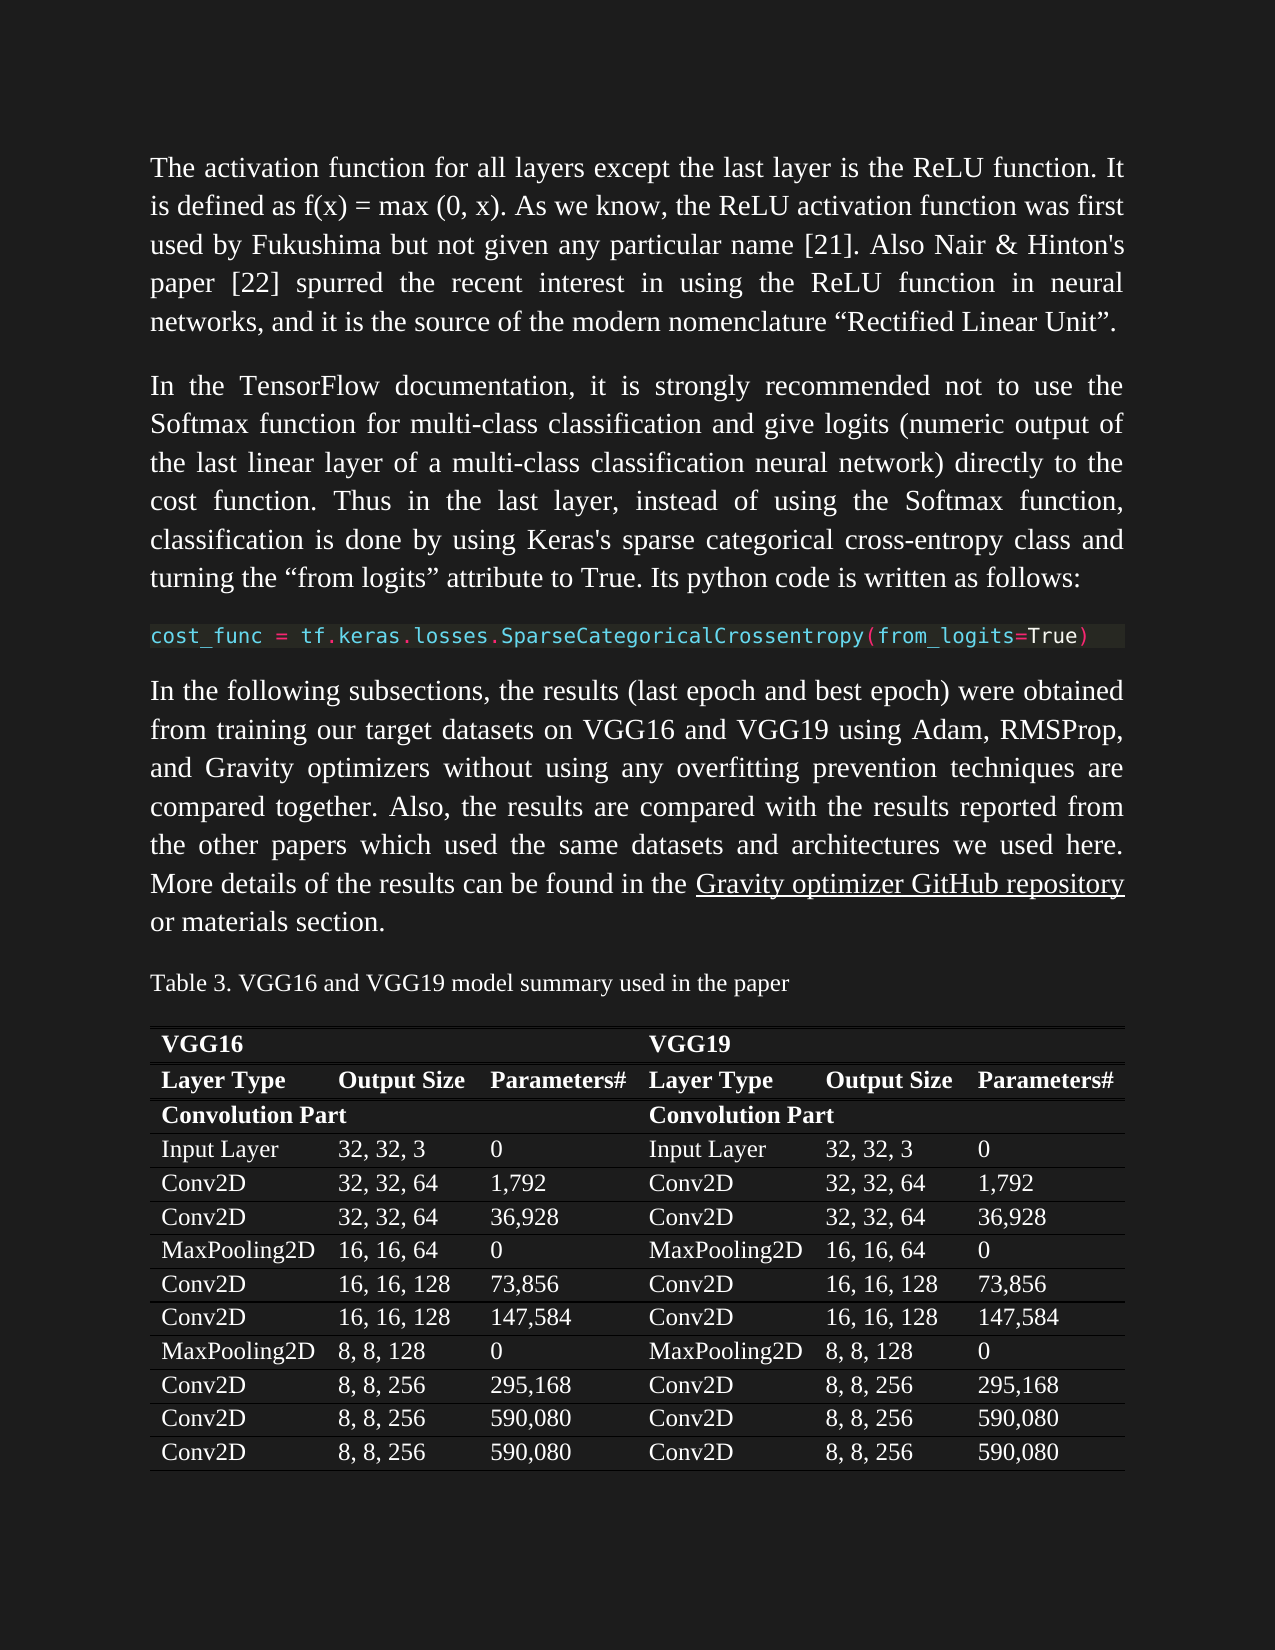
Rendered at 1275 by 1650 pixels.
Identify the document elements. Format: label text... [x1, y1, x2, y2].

table_cell Conv2D [638, 1269, 814, 1301]
table_cell 16, 16, 128 [814, 1303, 966, 1335]
table_cell Conv2D [638, 1404, 814, 1436]
table_cell Conv2D [638, 1370, 814, 1402]
table_cell MaxPooling2D [638, 1235, 814, 1268]
table_cell 73,856 [479, 1269, 637, 1301]
table_cell 32, 32, 64 [327, 1168, 479, 1201]
text In the following subsections, the results (last epoch and best epoch) were obtained from training our target datasets on VGG16 and VGG19 using Adam, RMSProp, and Gravity optimizers without using any overfitting prevention techniques are compared together. Also, the results are compared with the results reported from the other papers which used the same datasets and architectures we used here. More details of the results can be found in the Gravity optimizer GitHub repository or materials section. [150, 673, 1125, 938]
table_cell 0 [479, 1134, 637, 1167]
table_cell Conv2D [150, 1303, 327, 1335]
table_cell 32, 32, 64 [327, 1202, 479, 1234]
table_cell 295,168 [966, 1370, 1125, 1402]
table_header VGG19 [638, 1029, 1125, 1062]
table_cell 0 [966, 1235, 1125, 1268]
table_cell 16, 16, 128 [327, 1303, 479, 1335]
table_cell Conv2D [638, 1202, 814, 1234]
table_cell Parameters# [966, 1065, 1125, 1097]
table_cell 8, 8, 256 [327, 1404, 479, 1436]
table_cell 8, 8, 256 [814, 1437, 966, 1470]
table_cell 32, 32, 3 [327, 1134, 479, 1167]
table_cell Parameters# [479, 1065, 637, 1097]
table_cell MaxPooling2D [150, 1336, 327, 1369]
text Table 3. VGG16 and VGG19 model summary used in the paper [150, 968, 1125, 997]
table_cell Input Layer [638, 1134, 814, 1167]
table_cell Output Size [814, 1065, 966, 1097]
table_cell MaxPooling2D [150, 1235, 327, 1268]
table_cell 8, 8, 256 [327, 1370, 479, 1402]
table_cell MaxPooling2D [638, 1336, 814, 1369]
table_cell Output Size [327, 1065, 479, 1097]
table_cell 8, 8, 256 [327, 1437, 479, 1470]
table_cell 1,792 [966, 1168, 1125, 1201]
table_cell 147,584 [479, 1303, 637, 1335]
table_cell 295,168 [479, 1370, 637, 1402]
table_cell 16, 16, 64 [814, 1235, 966, 1268]
table_header VGG16 [150, 1029, 637, 1062]
table_cell Conv2D [150, 1168, 327, 1201]
table_cell 16, 16, 128 [327, 1269, 479, 1301]
table_cell 32, 32, 3 [814, 1134, 966, 1167]
table_cell 16, 16, 128 [814, 1269, 966, 1301]
table_cell 0 [479, 1336, 637, 1369]
table_cell Conv2D [150, 1370, 327, 1402]
table_cell 590,080 [966, 1404, 1125, 1436]
table_cell 32, 32, 64 [814, 1168, 966, 1201]
table_cell Conv2D [150, 1269, 327, 1301]
table_cell 36,928 [479, 1202, 637, 1234]
table_cell Layer Type [150, 1065, 327, 1097]
table_cell 0 [479, 1235, 637, 1268]
table_cell 0 [966, 1134, 1125, 1167]
table_cell 147,584 [966, 1303, 1125, 1335]
table_cell 1,792 [479, 1168, 637, 1201]
table_cell Convolution Part [150, 1101, 637, 1133]
text The activation function for all layers except the last layer is the ReLU function. It is defined as f(x) = max (0, x). As we know, the ReLU activation function was first used by Fukushima but not given any particular name [21]. Also Nair & Hinton's paper [22] spurred the recent interest in using the ReLU function in neural networks, and it is the source of the modern nomenclature “Rectified Linear Unit”. [150, 150, 1125, 338]
table_cell 590,080 [966, 1437, 1125, 1470]
table_cell Conv2D [150, 1404, 327, 1436]
table_cell 590,080 [479, 1404, 637, 1436]
table_cell 590,080 [479, 1437, 637, 1470]
table_cell Conv2D [150, 1202, 327, 1234]
table_cell 32, 32, 64 [814, 1202, 966, 1234]
table_cell 8, 8, 256 [814, 1404, 966, 1436]
table_cell 73,856 [966, 1269, 1125, 1301]
table_cell 0 [966, 1336, 1125, 1369]
table_cell 8, 8, 256 [814, 1370, 966, 1402]
text cost_func = tf.keras.losses.SparseCategoricalCrossentropy(from_logits=True) [150, 624, 1125, 648]
table_cell 8, 8, 128 [327, 1336, 479, 1369]
text In the TensorFlow documentation, it is strongly recommended not to use the Softmax function for multi-class classification and give logits (numeric output of the last linear layer of a multi-class classification neural network) directly to the cost function. Thus in the last layer, instead of using the Softmax function, classification is done by using Keras's sparse categorical cross-entropy class and turning the “from logits” attribute to True. Its python code is written as follows: [150, 368, 1125, 594]
table_cell 8, 8, 128 [814, 1336, 966, 1369]
table_cell 36,928 [966, 1202, 1125, 1234]
table_cell Conv2D [638, 1437, 814, 1470]
table_cell Input Layer [150, 1134, 327, 1167]
table_cell Conv2D [638, 1168, 814, 1201]
table_cell Conv2D [150, 1437, 327, 1470]
table_cell Conv2D [638, 1303, 814, 1335]
table_cell Layer Type [638, 1065, 814, 1097]
table_cell 16, 16, 64 [327, 1235, 479, 1268]
table_cell Convolution Part [638, 1101, 1125, 1133]
